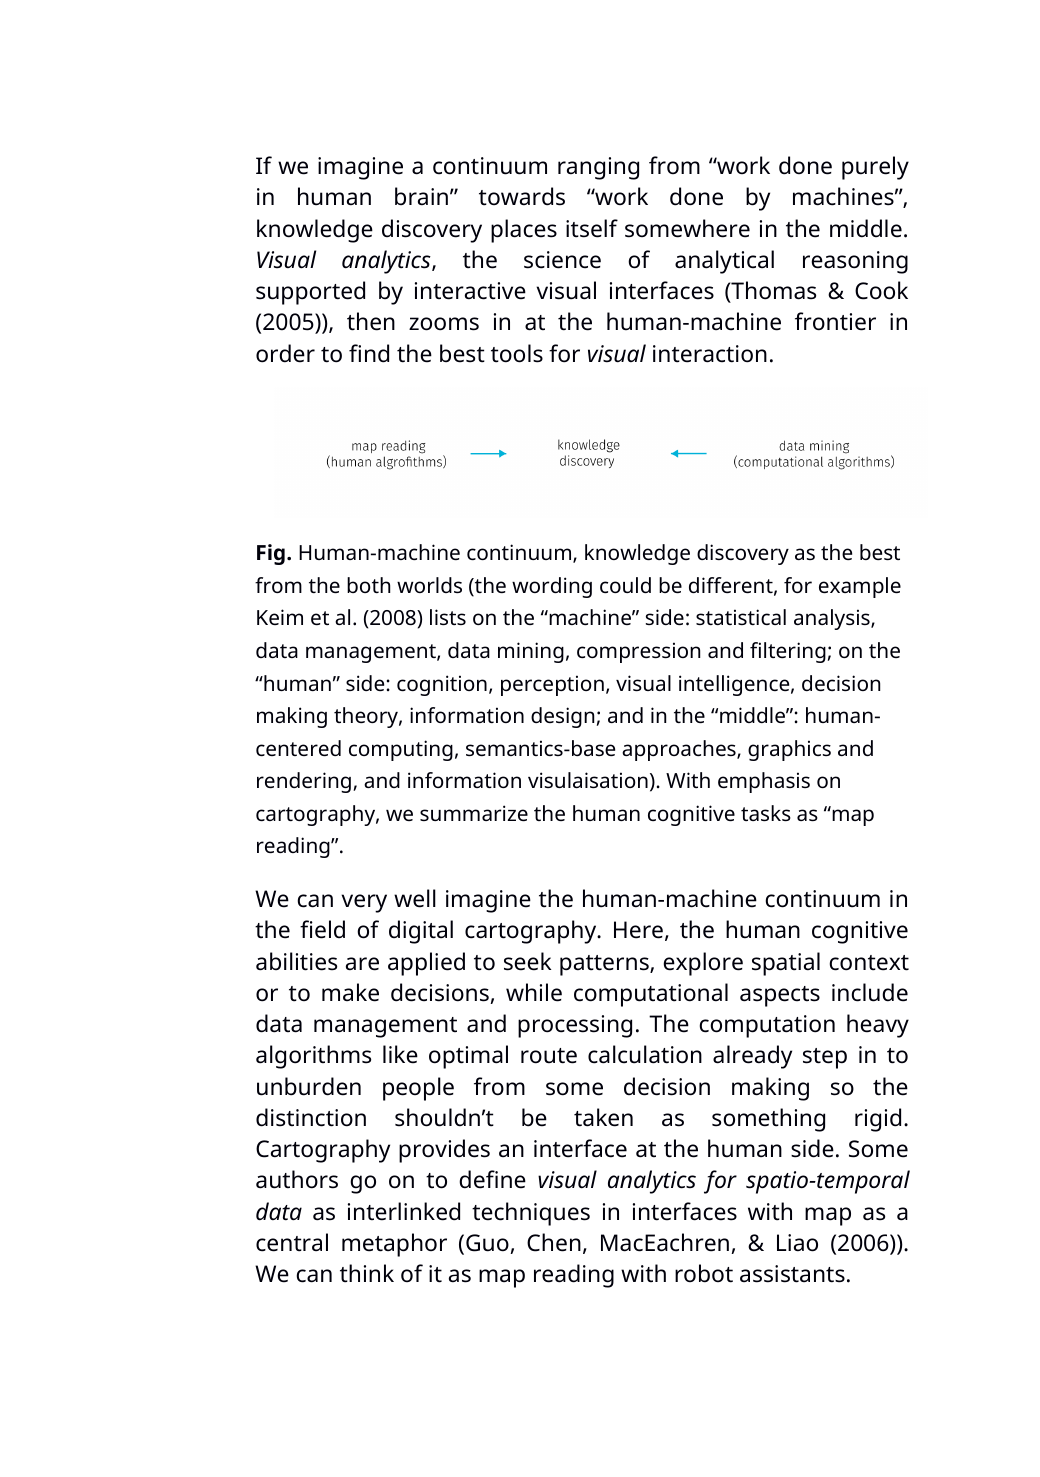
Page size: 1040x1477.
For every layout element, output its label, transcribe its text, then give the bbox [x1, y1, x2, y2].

picture [274, 387, 929, 518]
text We can very well imagine the human-machine continuum in the field of digital cartography. Here, the human cognitive abilities are applied to seek patterns, explore spatial context or to make decisions, while computational aspects include data management and processing. The computation heavy algorithms like optimal route calculation already step in to unburden people from some decision making so the distinction shouldn’t be taken as something rigid. Cartography provides an interface at the human side. Some authors go on to define visual analytics for spatio-temporal data as interlinked techniques in interfaces with map as a central metaphor (Guo, Chen, MacEachren, & Liao (2006)). We can think of it as map reading with robot assistants. [255, 883, 910, 1289]
text Fig. Human-machine continuum, knowledge discovery as the best from the both worlds (the wording could be different, for example Keim et al. (2008) lists on the “machine” side: statistical analysis, data management, data mining, compression and filtering; on the “human” side: cognition, perception, visual intelligence, decision making theory, information design; and in the “middle”: human-centered computing, semantics-base approaches, graphics and rendering, and information visulaisation). With emphasis on cartography, we summarize the human cognitive tasks as “map reading”. [255, 538, 910, 860]
text If we imagine a continuum ranging from “work done purely in human brain” towards “work done by machines”, knowledge discovery places itself somewhere in the middle. Visual analytics, the science of analytical reasoning supported by interactive visual interfaces (Thomas & Cook (2005)), then zooms in at the human-machine frontier in order to find the best tools for visual interaction. [255, 150, 910, 369]
